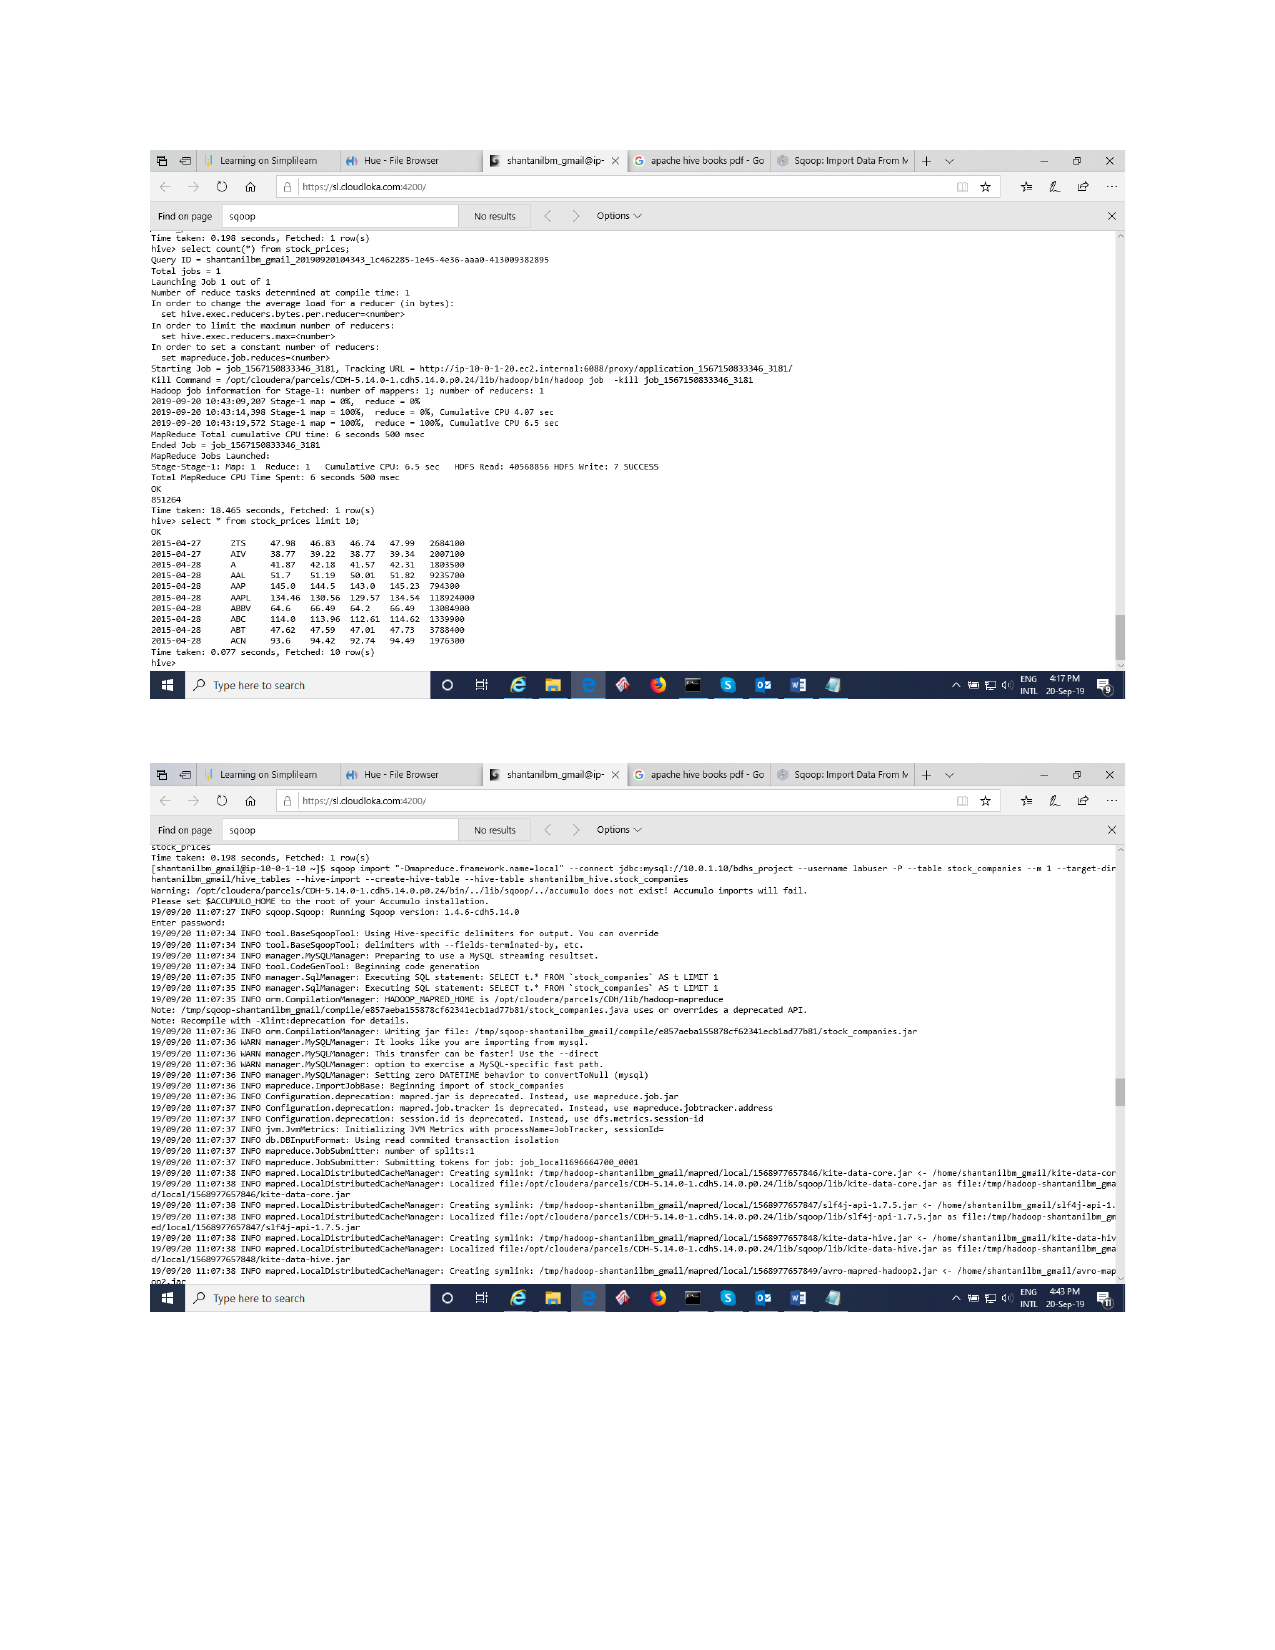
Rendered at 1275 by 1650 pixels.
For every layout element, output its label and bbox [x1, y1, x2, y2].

picture [150, 763, 1125, 1312]
picture [150, 150, 1125, 699]
